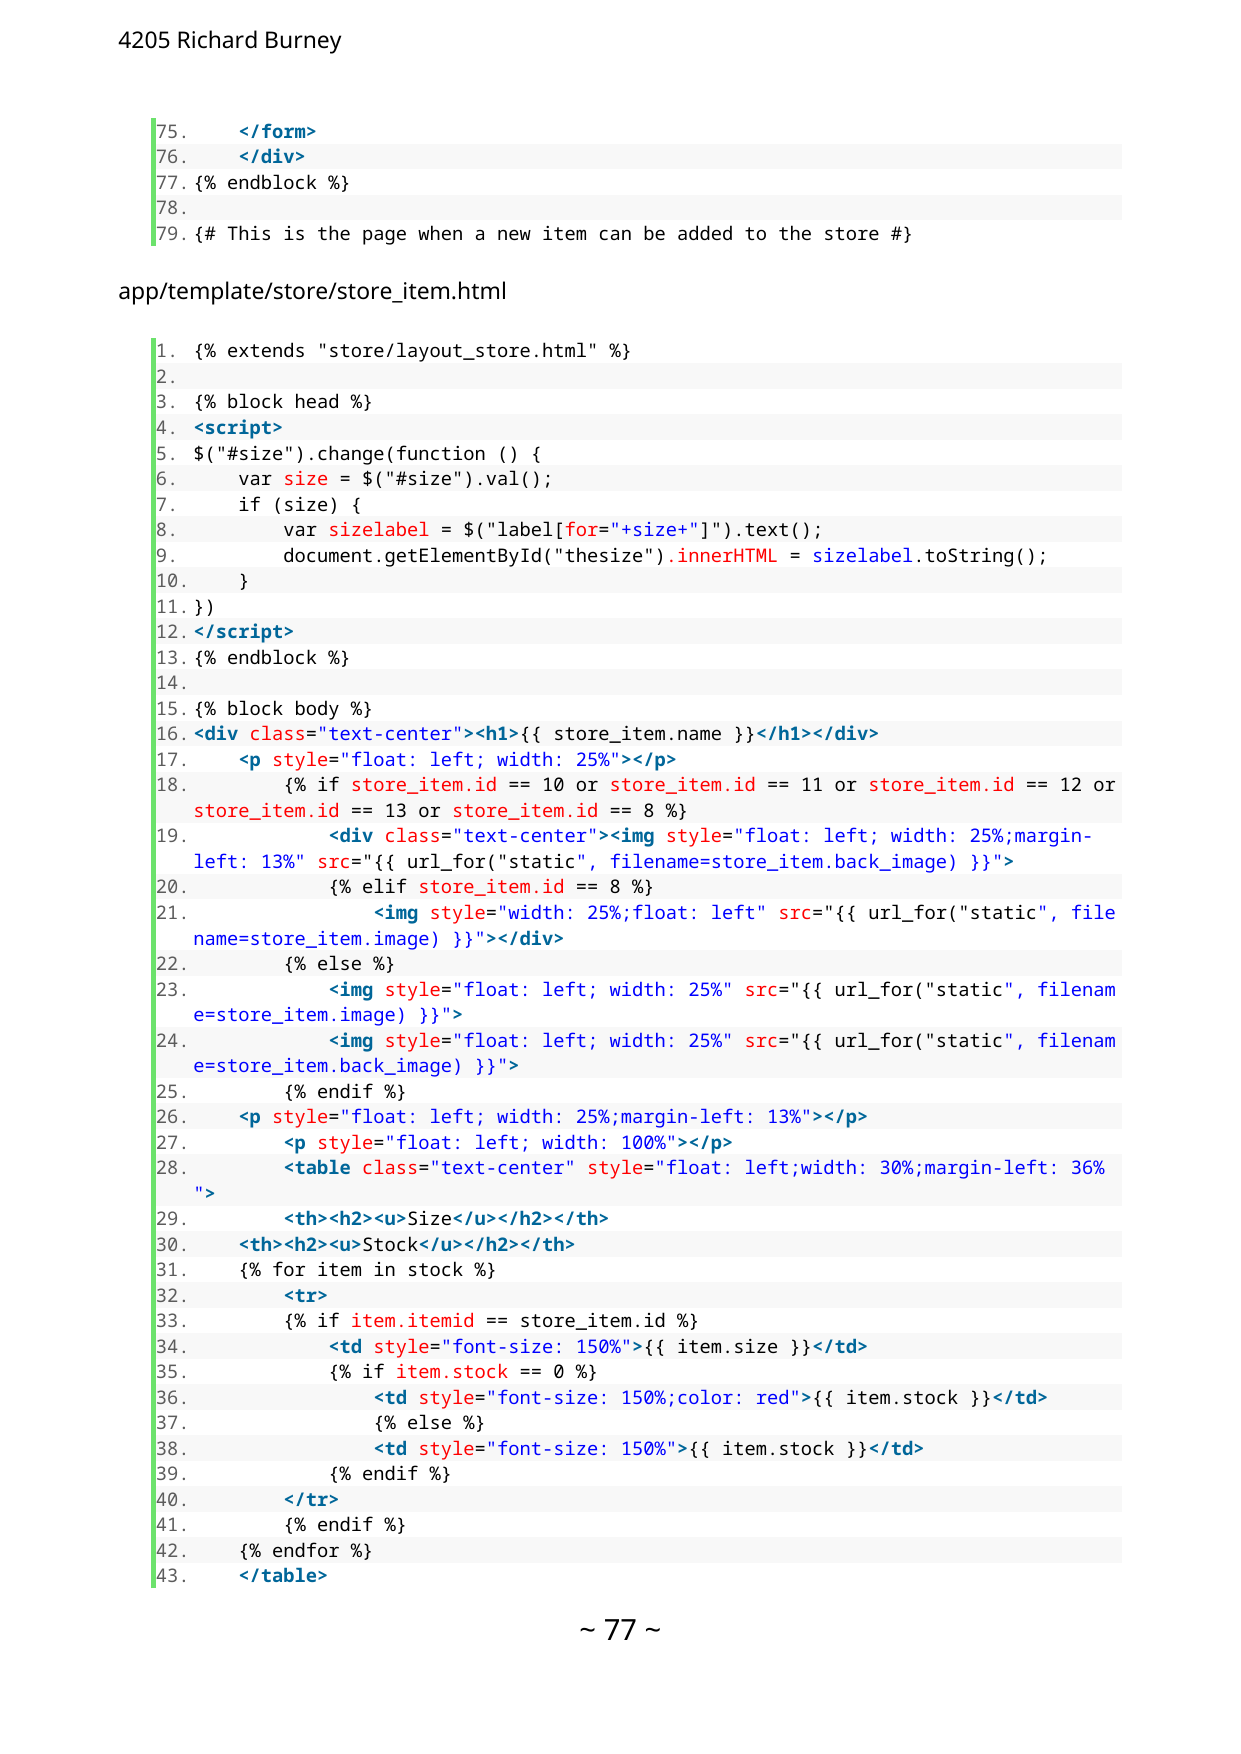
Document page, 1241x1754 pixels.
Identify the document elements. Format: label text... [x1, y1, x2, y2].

list {% elif store_item.id == 8 %} [156, 874, 1122, 899]
list <table class="text-center" style="float: left;width: 30%;margin-left: 36%"> [156, 1154, 1122, 1206]
list <img style="width: 25%;float: left" src="{{ url_for("static", filename=store_item.image) }}"></div> [156, 899, 1122, 950]
list </script> [156, 618, 1122, 644]
list {% endblock %} [156, 644, 1122, 669]
list <div class="text-center"><h1>{{ store_item.name }}</h1></div> [156, 721, 1122, 746]
list {% endif %} [156, 1461, 1122, 1486]
list $("#size").change(function () { [156, 440, 1122, 465]
list {% else %} [156, 950, 1122, 976]
list {% else %} [156, 1410, 1122, 1435]
list <p style="float: left; width: 100%"></p> [156, 1129, 1122, 1154]
list {% endfor %} [156, 1537, 1122, 1563]
list {% endblock %} [156, 169, 1122, 195]
list {% endif %} [156, 1512, 1122, 1537]
list </form> [156, 118, 1122, 144]
list {# This is the page when a new item can be added to the store #} [156, 220, 1122, 246]
list {% extends "store/layout_store.html" %} [156, 338, 1122, 363]
list {% if item.stock == 0 %} [156, 1359, 1122, 1384]
list <p style="float: left; width: 25%;margin-left: 13%"></p> [156, 1103, 1122, 1129]
list </div> [156, 144, 1122, 169]
list <script> [156, 414, 1122, 440]
list <img style="float: left; width: 25%" src="{{ url_for("static", filename=store_item.back_image) }}"> [156, 1027, 1122, 1078]
list <p style="float: left; width: 25%"></p> [156, 746, 1122, 772]
list {% if item.itemid == store_item.id %} [156, 1308, 1122, 1333]
list <th><h2><u>Stock</u></h2></th> [156, 1231, 1122, 1257]
list {% if store_item.id == 10 or store_item.id == 11 or store_item.id == 12 or store_item.id == 13 or store_item.id == 8 %} [156, 772, 1122, 823]
list <td style="font-size: 150%">{{ item.stock }}</td> [156, 1435, 1122, 1461]
list }) [156, 593, 1122, 618]
list <td style="font-size: 150%">{{ item.size }}</td> [156, 1333, 1122, 1359]
list {% for item in stock %} [156, 1257, 1122, 1282]
list } [156, 567, 1122, 593]
list var sizelabel = $("label[for="+size+"]").text(); [156, 516, 1122, 542]
list {% block head %} [156, 389, 1122, 414]
text app/template/store/store_item.html [118, 275, 1122, 306]
list {% block body %} [156, 695, 1122, 721]
list {% endif %} [156, 1078, 1122, 1103]
list <td style="font-size: 150%;color: red">{{ item.stock }}</td> [156, 1384, 1122, 1410]
list if (size) { [156, 491, 1122, 516]
list var size = $("#size").val(); [156, 465, 1122, 491]
list <th><h2><u>Size</u></h2></th> [156, 1206, 1122, 1231]
list </table> [156, 1563, 1122, 1588]
list document.getElementById("thesize").innerHTML = sizelabel.toString(); [156, 542, 1122, 567]
list <img style="float: left; width: 25%" src="{{ url_for("static", filename=store_item.image) }}"> [156, 976, 1122, 1027]
list <tr> [156, 1282, 1122, 1308]
list </tr> [156, 1486, 1122, 1512]
list <div class="text-center"><img style="float: left; width: 25%;margin-left: 13%" src="{{ url_for("static", filename=store_item.back_image) }}"> [156, 823, 1122, 874]
